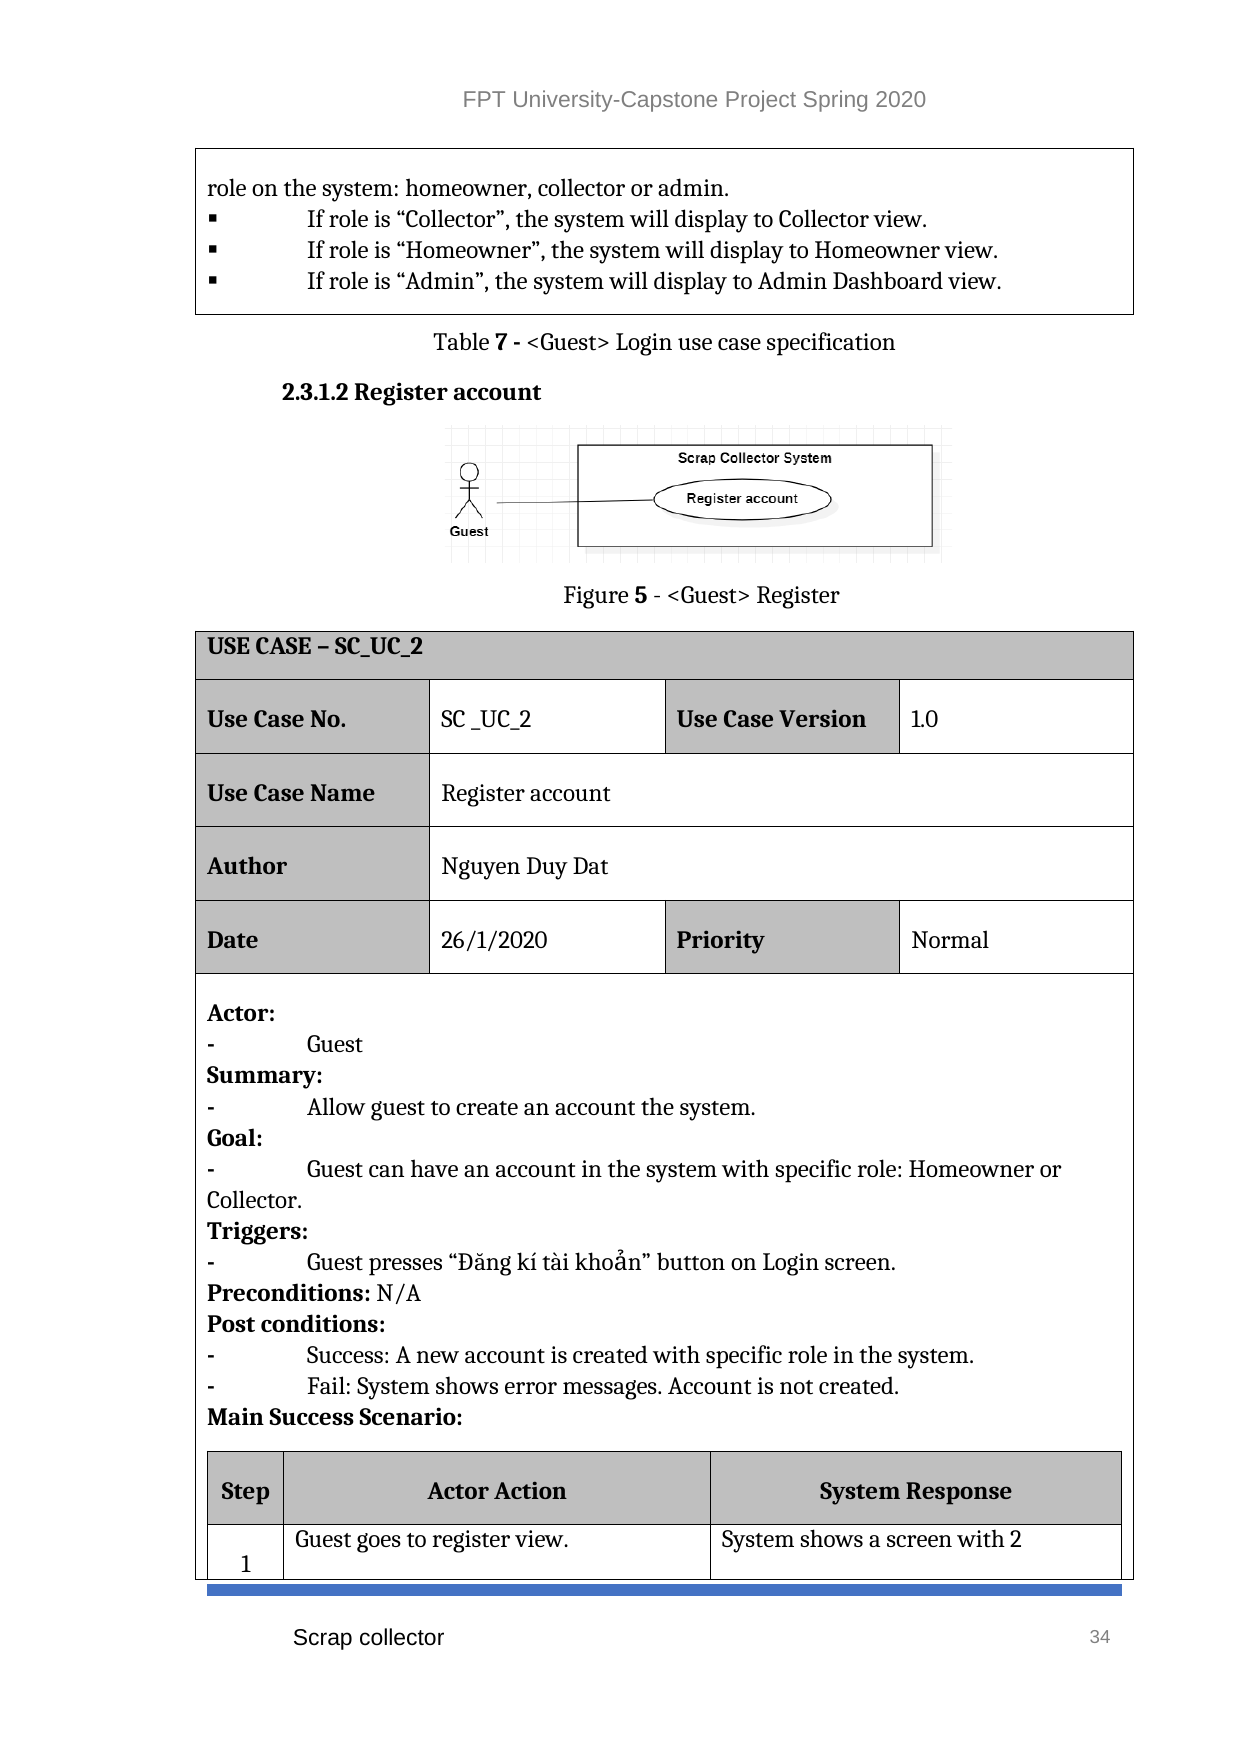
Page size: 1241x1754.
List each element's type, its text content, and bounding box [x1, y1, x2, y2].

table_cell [196, 974, 1133, 1579]
table_cell Use Case No. [196, 680, 429, 753]
table_cell Nguyen Duy Dat [430, 827, 1133, 900]
table_cell Use Case Version [666, 680, 899, 753]
table_cell SC _UC_2 [430, 680, 665, 753]
table_cell Use Case Name [196, 754, 429, 826]
table_cell Priority [666, 901, 899, 973]
text Table 7 - <Guest> Login use case specification [207, 328, 1122, 357]
table_cell Date [196, 901, 429, 973]
text Figure 5 - <Guest> Register [207, 581, 1122, 610]
table_cell 1.0 [900, 680, 1133, 753]
subtitle 2.3.1.2 Register account [282, 377, 1122, 406]
table_cell Register account [430, 754, 1133, 826]
table_cell Normal [900, 901, 1133, 973]
table_cell Author [196, 827, 429, 900]
picture [444, 425, 953, 563]
table_cell 26/1/2020 [430, 901, 665, 973]
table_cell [196, 149, 1133, 314]
table_header USE CASE – SC_UC_2 [196, 632, 1133, 679]
